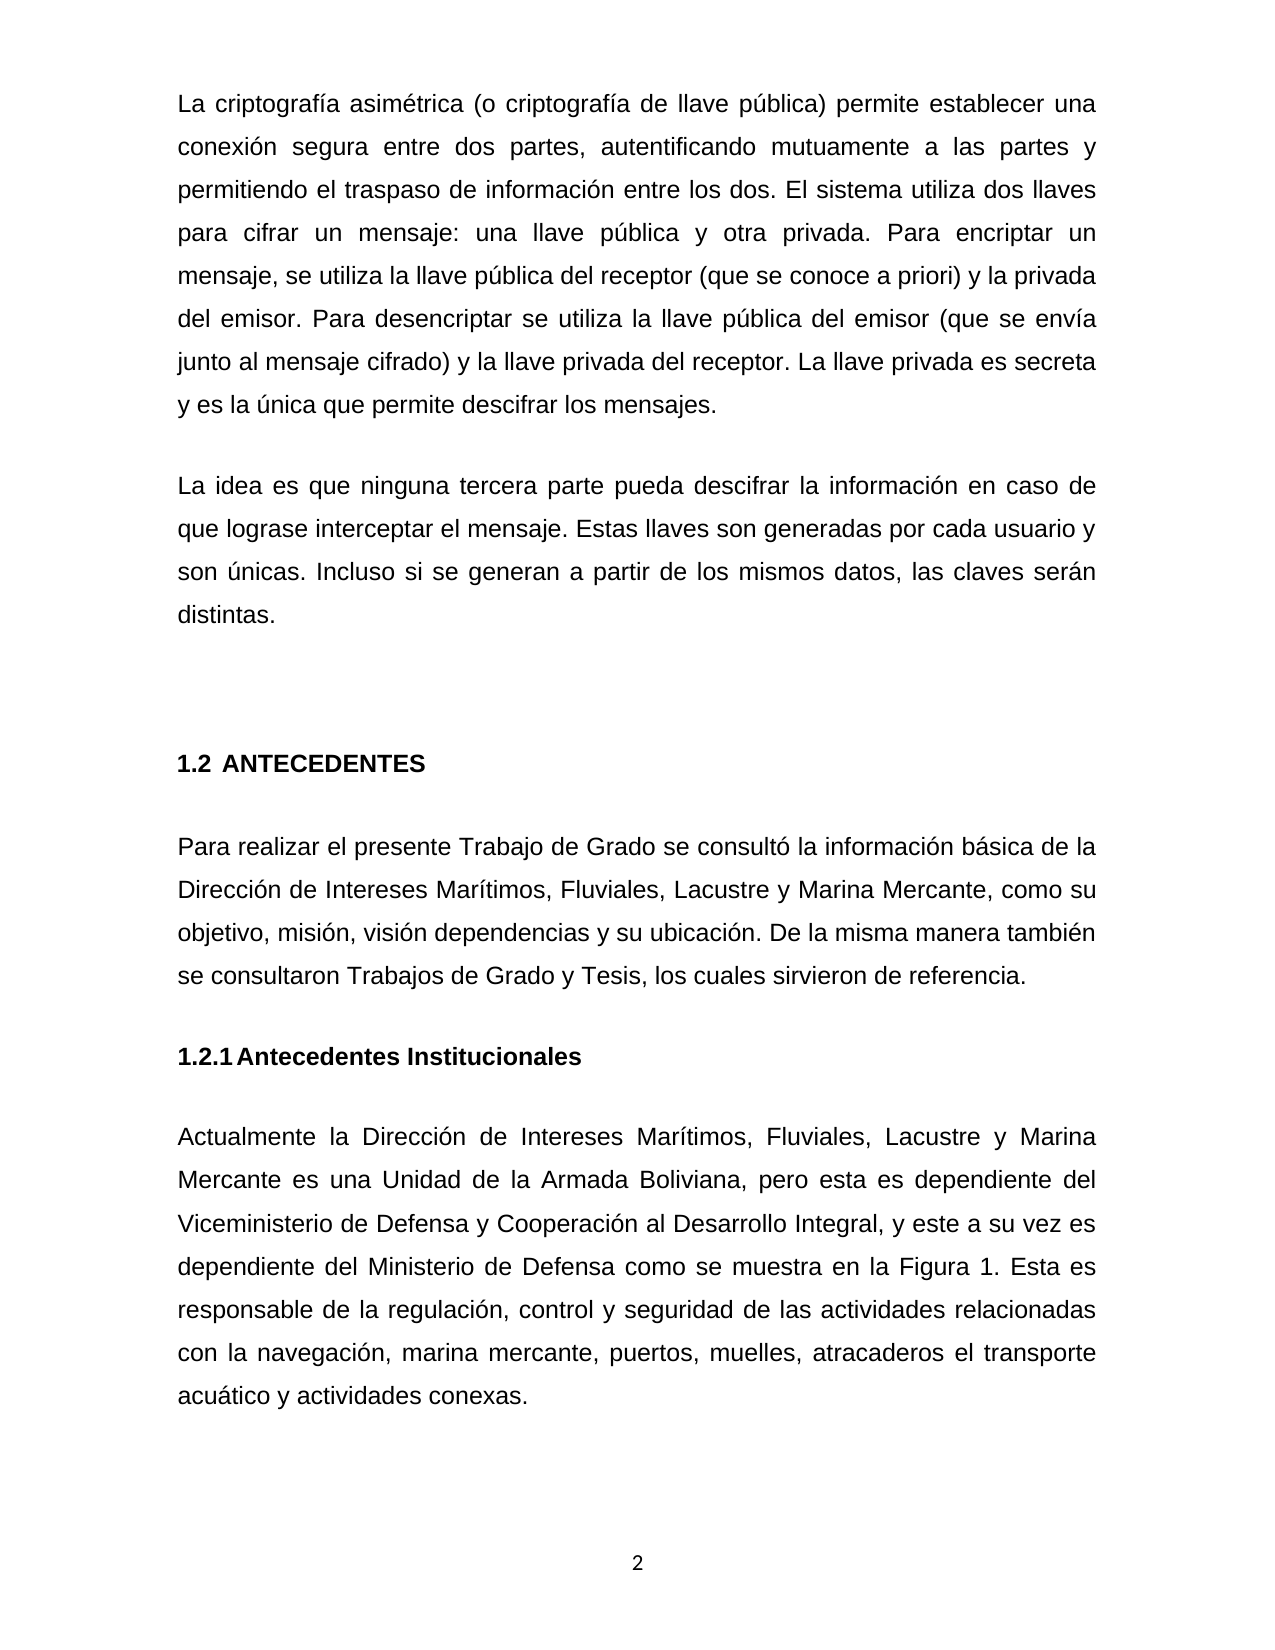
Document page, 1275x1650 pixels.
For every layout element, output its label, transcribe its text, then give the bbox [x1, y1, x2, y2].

list Antecedentes Institucionales [177, 1042, 1098, 1071]
list ANTECEDENTES [177, 749, 1098, 778]
text Actualmente la Dirección de Intereses Marítimos, Fluviales, Lacustre y Marina Mercante es una Unidad de la Armada Boliviana, pero esta es dependiente del Viceministerio de Defensa y Cooperación al Desarrollo Integral, y este a su vez es dependiente del Ministerio de Defensa como se muestra en la Figura 1. Esta es responsable de la regulación, control y seguridad de las actividades relacionadas con la navegación, marina mercante, puertos, muelles, atracaderos el transporte acuático y actividades conexas. [177, 1122, 1098, 1410]
text Para realizar el presente Trabajo de Grado se consultó la información básica de la Dirección de Intereses Marítimos, Fluviales, Lacustre y Marina Mercante, como su objetivo, misión, visión dependencias y su ubicación. De la misma manera también se consultaron Trabajos de Grado y Tesis, los cuales sirvieron de referencia. [177, 832, 1098, 990]
text La idea es que ninguna tercera parte pueda descifrar la información en caso de que lograse interceptar el mensaje. Estas llaves son generadas por cada usuario y son únicas. Incluso si se generan a partir de los mismos datos, las claves serán distintas. [177, 471, 1098, 629]
text La criptografía asimétrica (o criptografía de llave pública) permite establecer una conexión segura entre dos partes, autentificando mutuamente a las partes y permitiendo el traspaso de información entre los dos. El sistema utiliza dos llaves para cifrar un mensaje: una llave pública y otra privada. Para encriptar un mensaje, se utiliza la llave pública del receptor (que se conoce a priori) y la privada del emisor. Para desencriptar se utiliza la llave pública del emisor (que se envía junto al mensaje cifrado) y la llave privada del receptor. La llave privada es secreta y es la única que permite descifrar los mensajes. [177, 89, 1098, 419]
